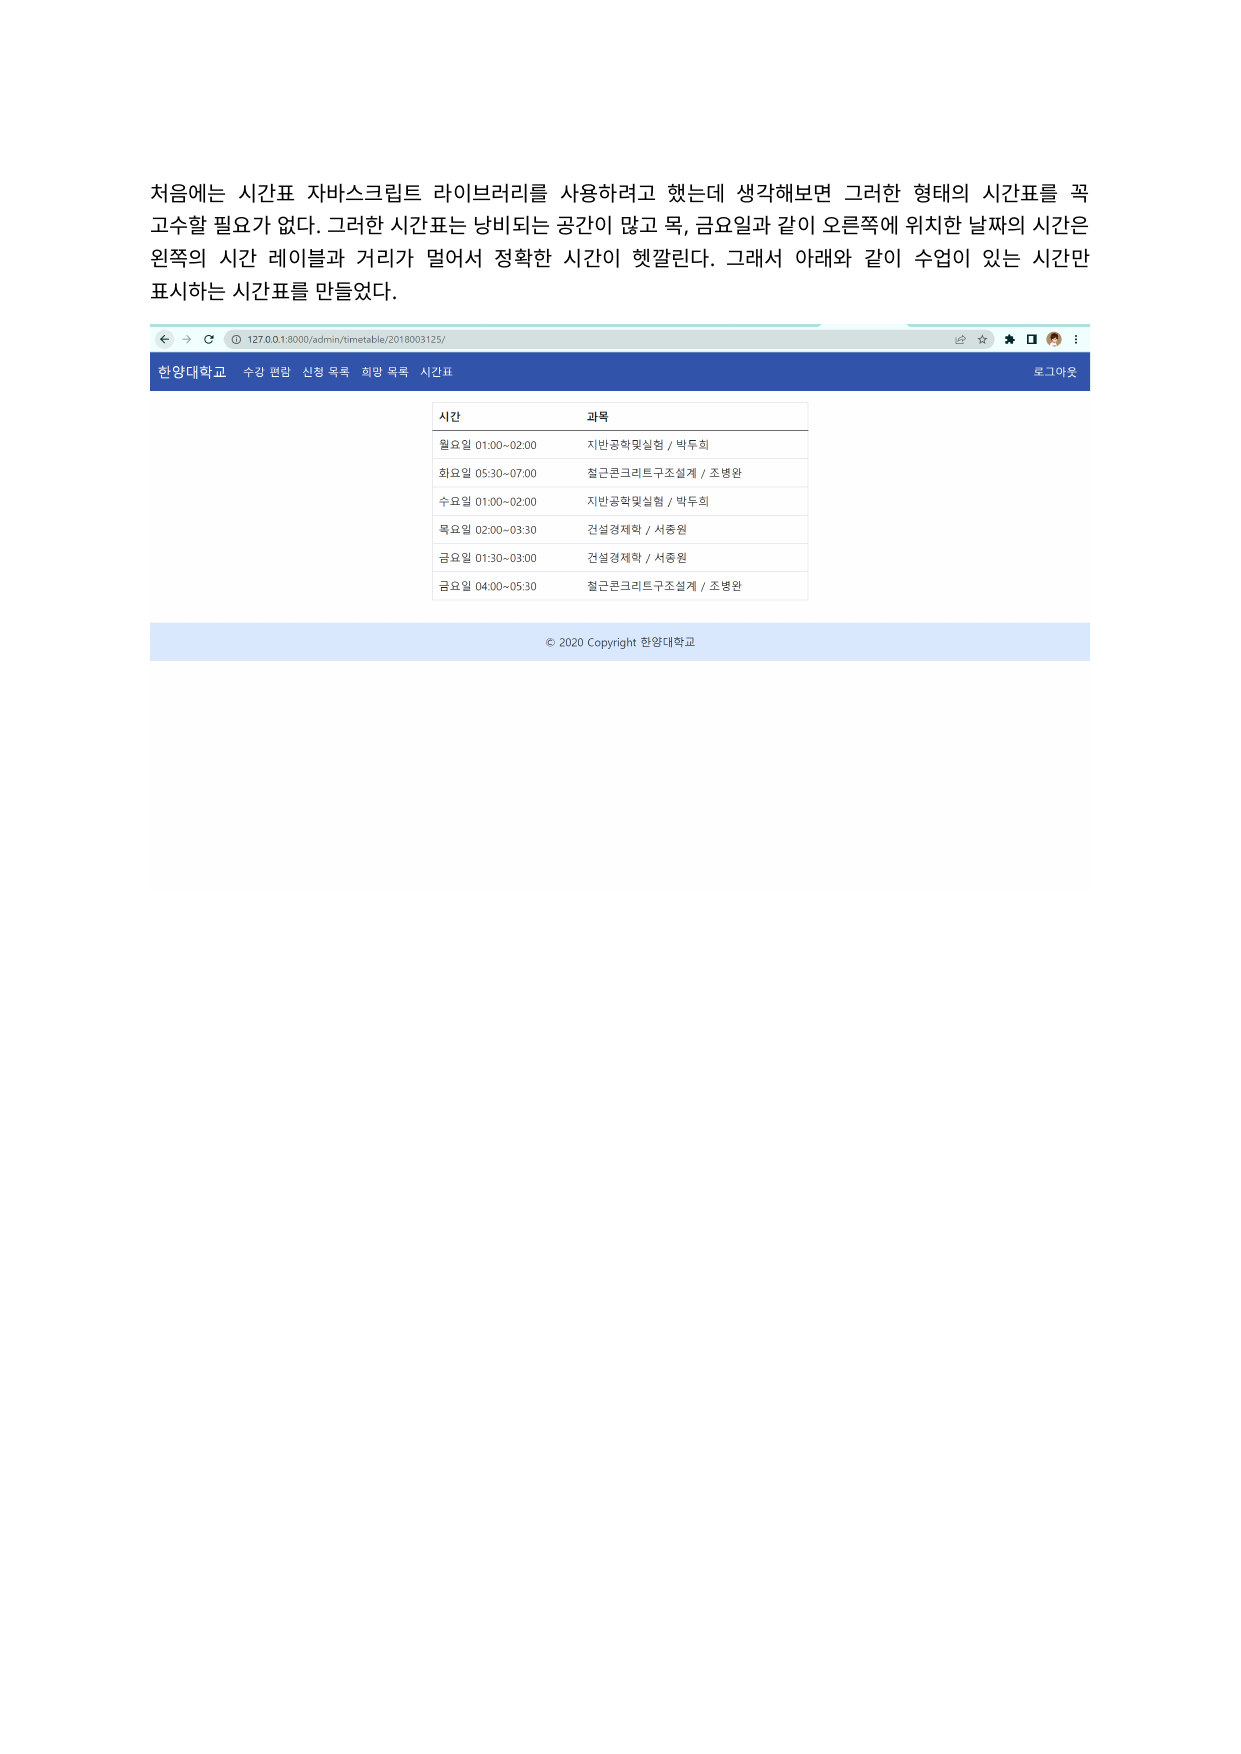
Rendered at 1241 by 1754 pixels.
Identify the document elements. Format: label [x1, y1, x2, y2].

text [150, 177, 1090, 306]
picture [150, 324, 1091, 894]
